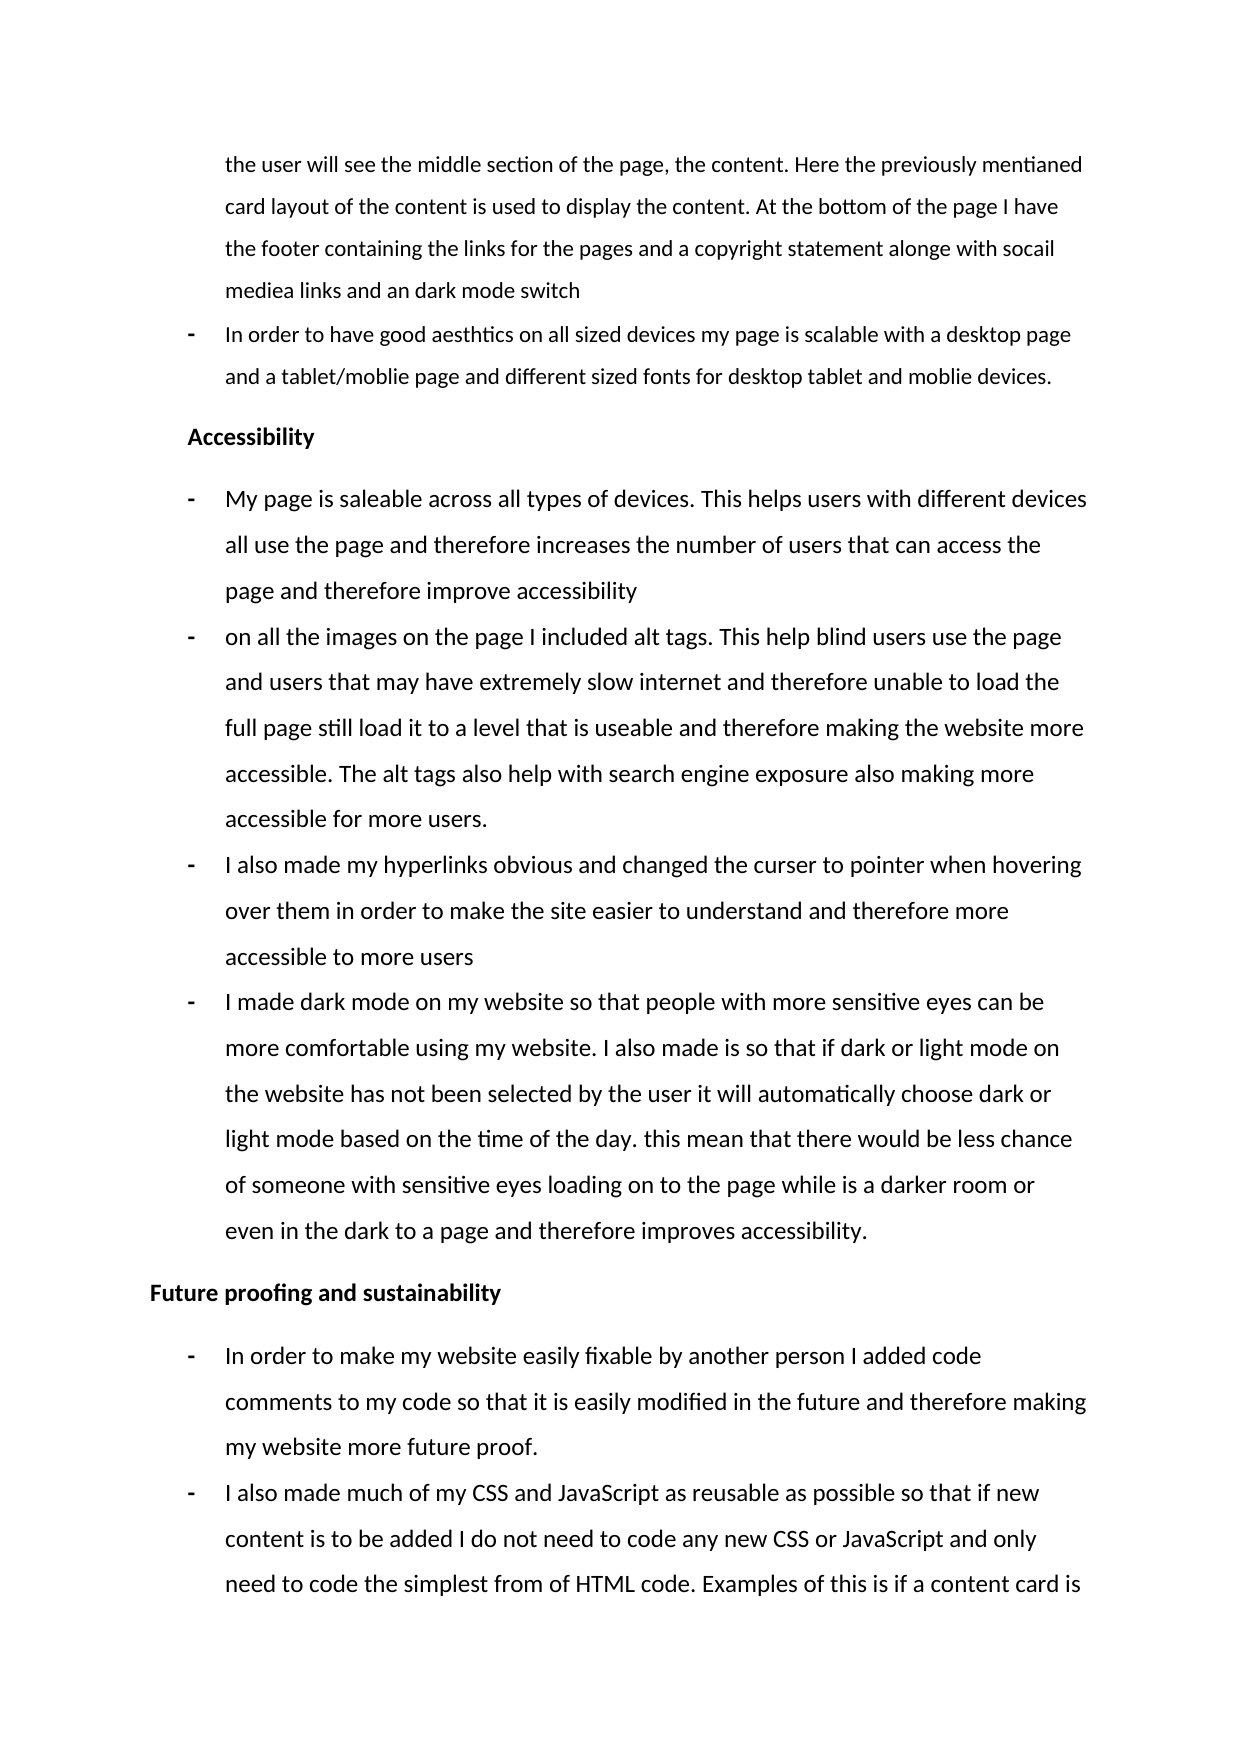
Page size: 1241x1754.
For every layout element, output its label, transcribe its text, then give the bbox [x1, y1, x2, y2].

text Accessibility [187, 421, 1090, 452]
list on all the images on the page I included alt tags. This help blind users use the page and users that may have extremely slow internet and therefore unable to load the full page still load it to a level that is useable and therefore making the website more accessible. The alt tags also help with search engine exposure also making more accessible for more users. [187, 621, 1090, 834]
list I made dark mode on my website so that people with more sensitive eyes can be more comfortable using my website. I also made is so that if dark or light mode on the website has not been selected by the user it will automatically choose dark or light mode based on the time of the day. this mean that there would be less chance of someone with sensitive eyes loading on to the page while is a darker room or even in the dark to a page and therefore improves accessibility. [187, 986, 1090, 1246]
list I also made my hyperlinks obvious and changed the curser to pointer when hovering over them in order to make the site easier to understand and therefore more accessible to more users [187, 849, 1090, 971]
list My page is saleable across all types of devices. This helps users with different devices all use the page and therefore increases the number of users that can access the page and therefore improve accessibility [187, 483, 1090, 605]
text Future proofing and sustainability [150, 1277, 1090, 1308]
list In order to make my website easily fixable by another person I added code comments to my code so that it is easily modified in the future and therefore making my website more future proof. [187, 1340, 1090, 1462]
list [187, 1477, 1090, 1599]
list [187, 150, 1090, 304]
list In order to have good aesthtics on all sized devices my page is scalable with a desktop page and a tablet/moblie page and different sized fonts for desktop tablet and moblie devices. [187, 318, 1090, 390]
